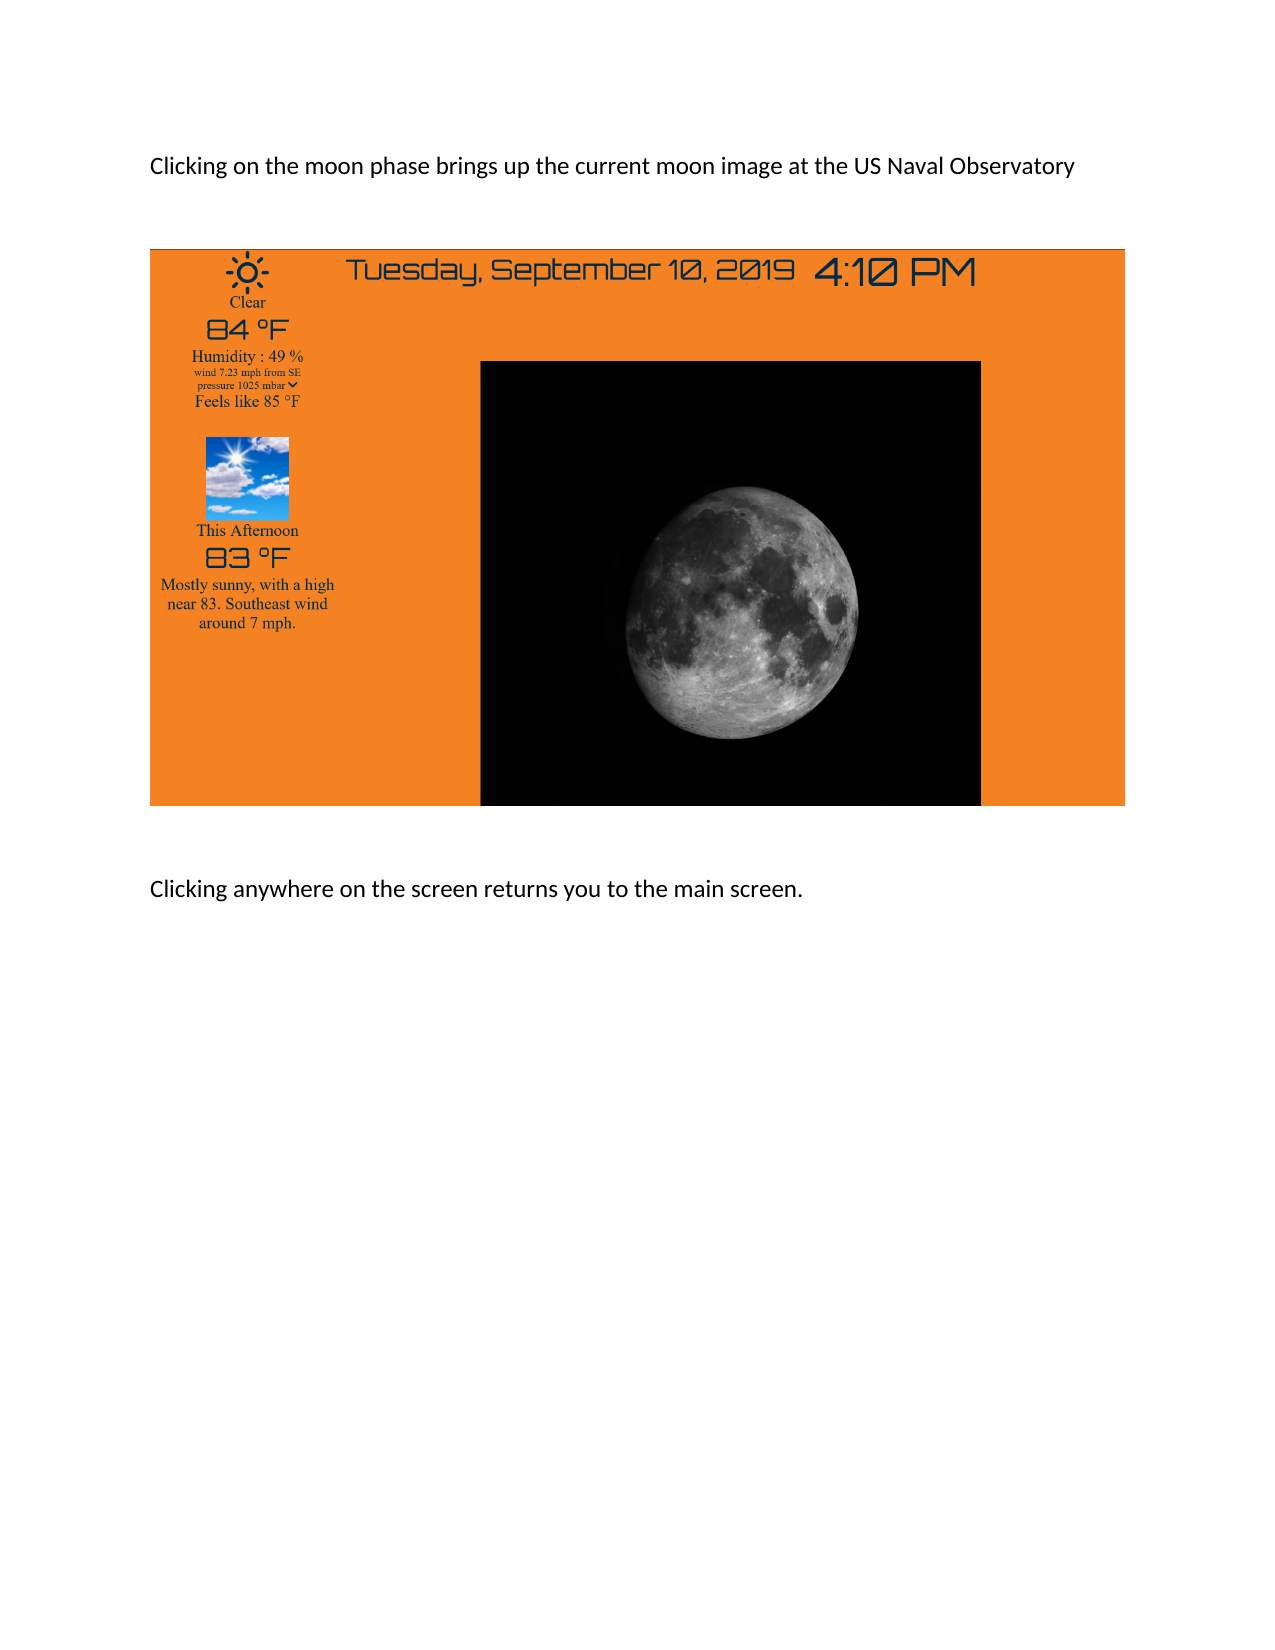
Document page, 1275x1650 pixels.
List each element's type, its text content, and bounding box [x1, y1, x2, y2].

picture [150, 249, 1125, 806]
text Clicking anywhere on the screen returns you to the main screen. [150, 873, 1125, 904]
text Clicking on the moon phase brings up the current moon image at the US Naval Observatory [150, 150, 1125, 181]
